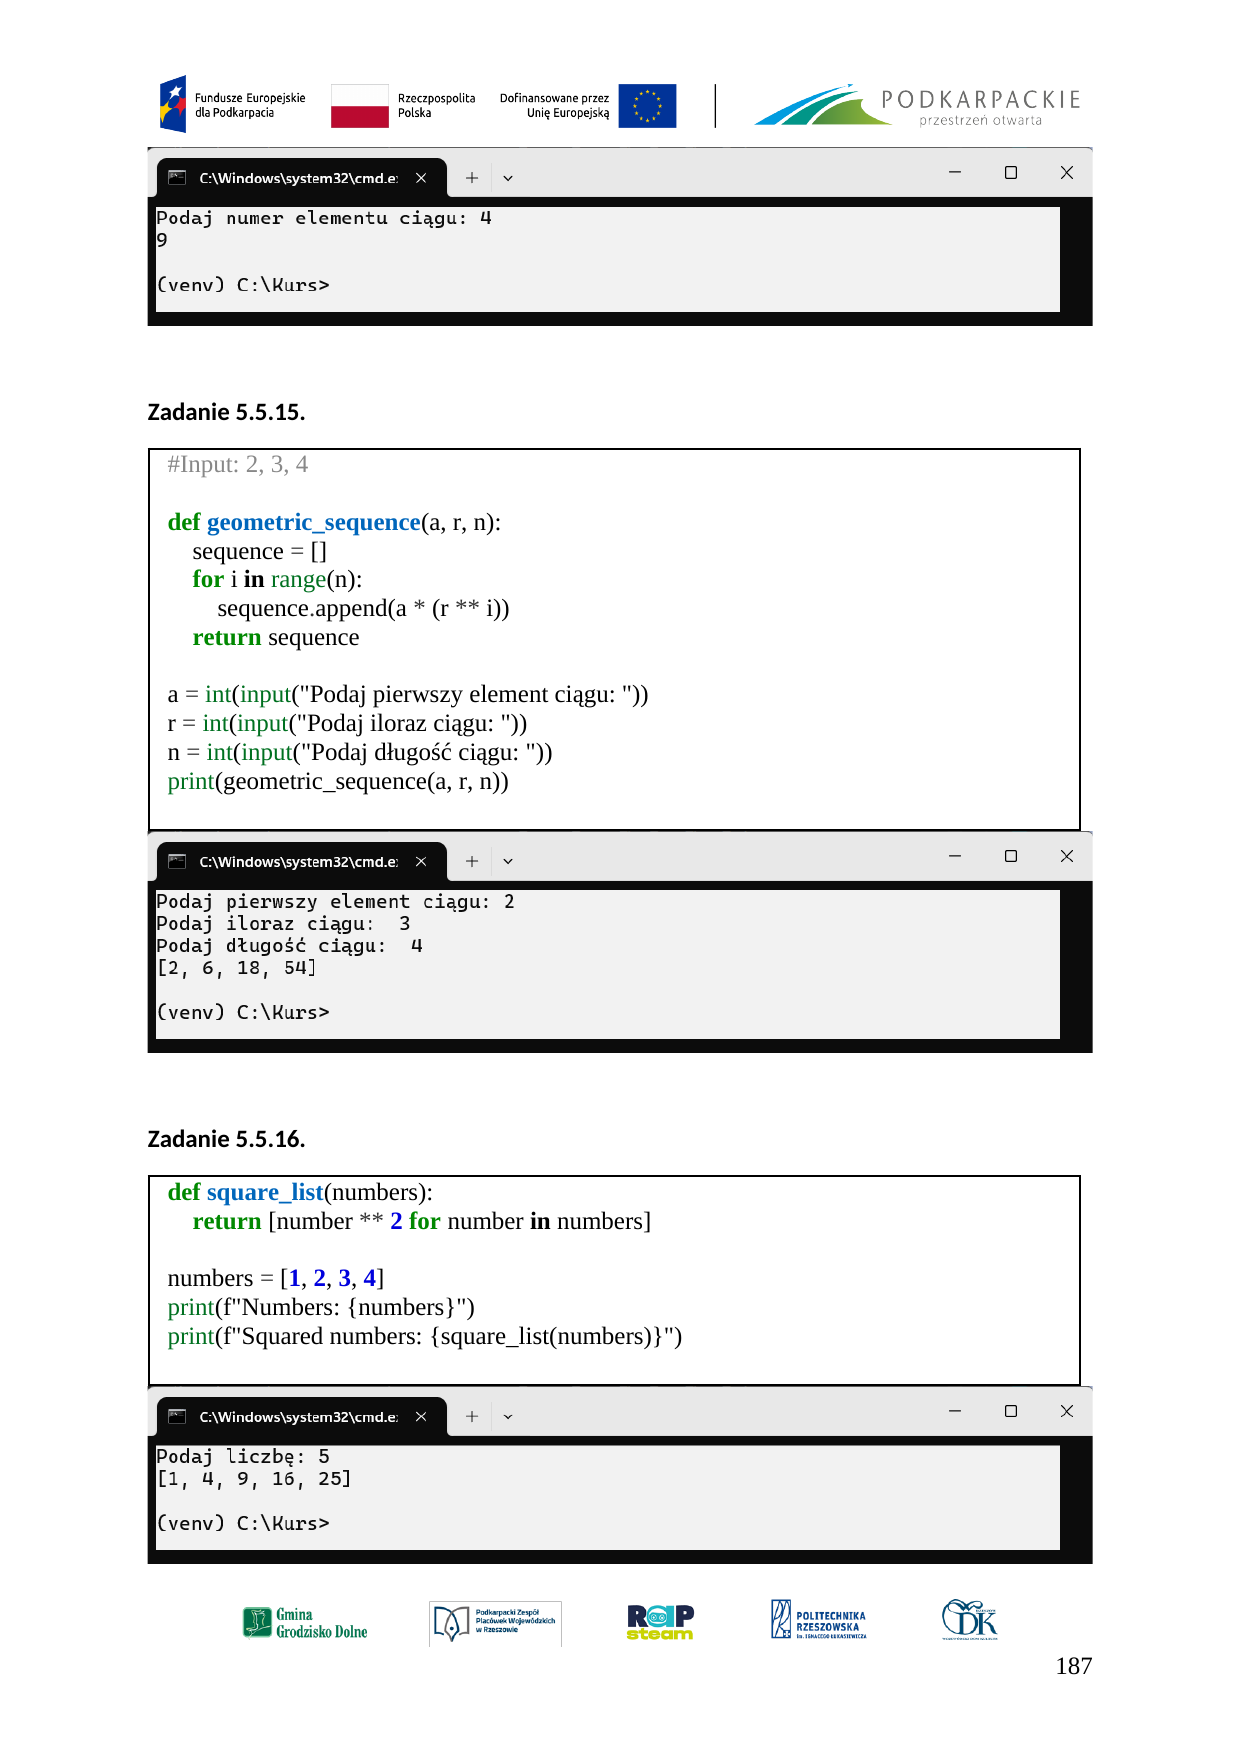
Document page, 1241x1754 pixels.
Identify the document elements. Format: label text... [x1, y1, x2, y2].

picture [147, 1386, 1093, 1564]
table_header [150, 1177, 1079, 1384]
picture [147, 831, 1093, 1053]
picture [147, 60, 1093, 326]
text Zadanie 5.5.16. [148, 1123, 1092, 1154]
picture [242, 1585, 998, 1652]
text Zadanie 5.5.15. [148, 396, 1092, 426]
table_header [150, 450, 1079, 829]
